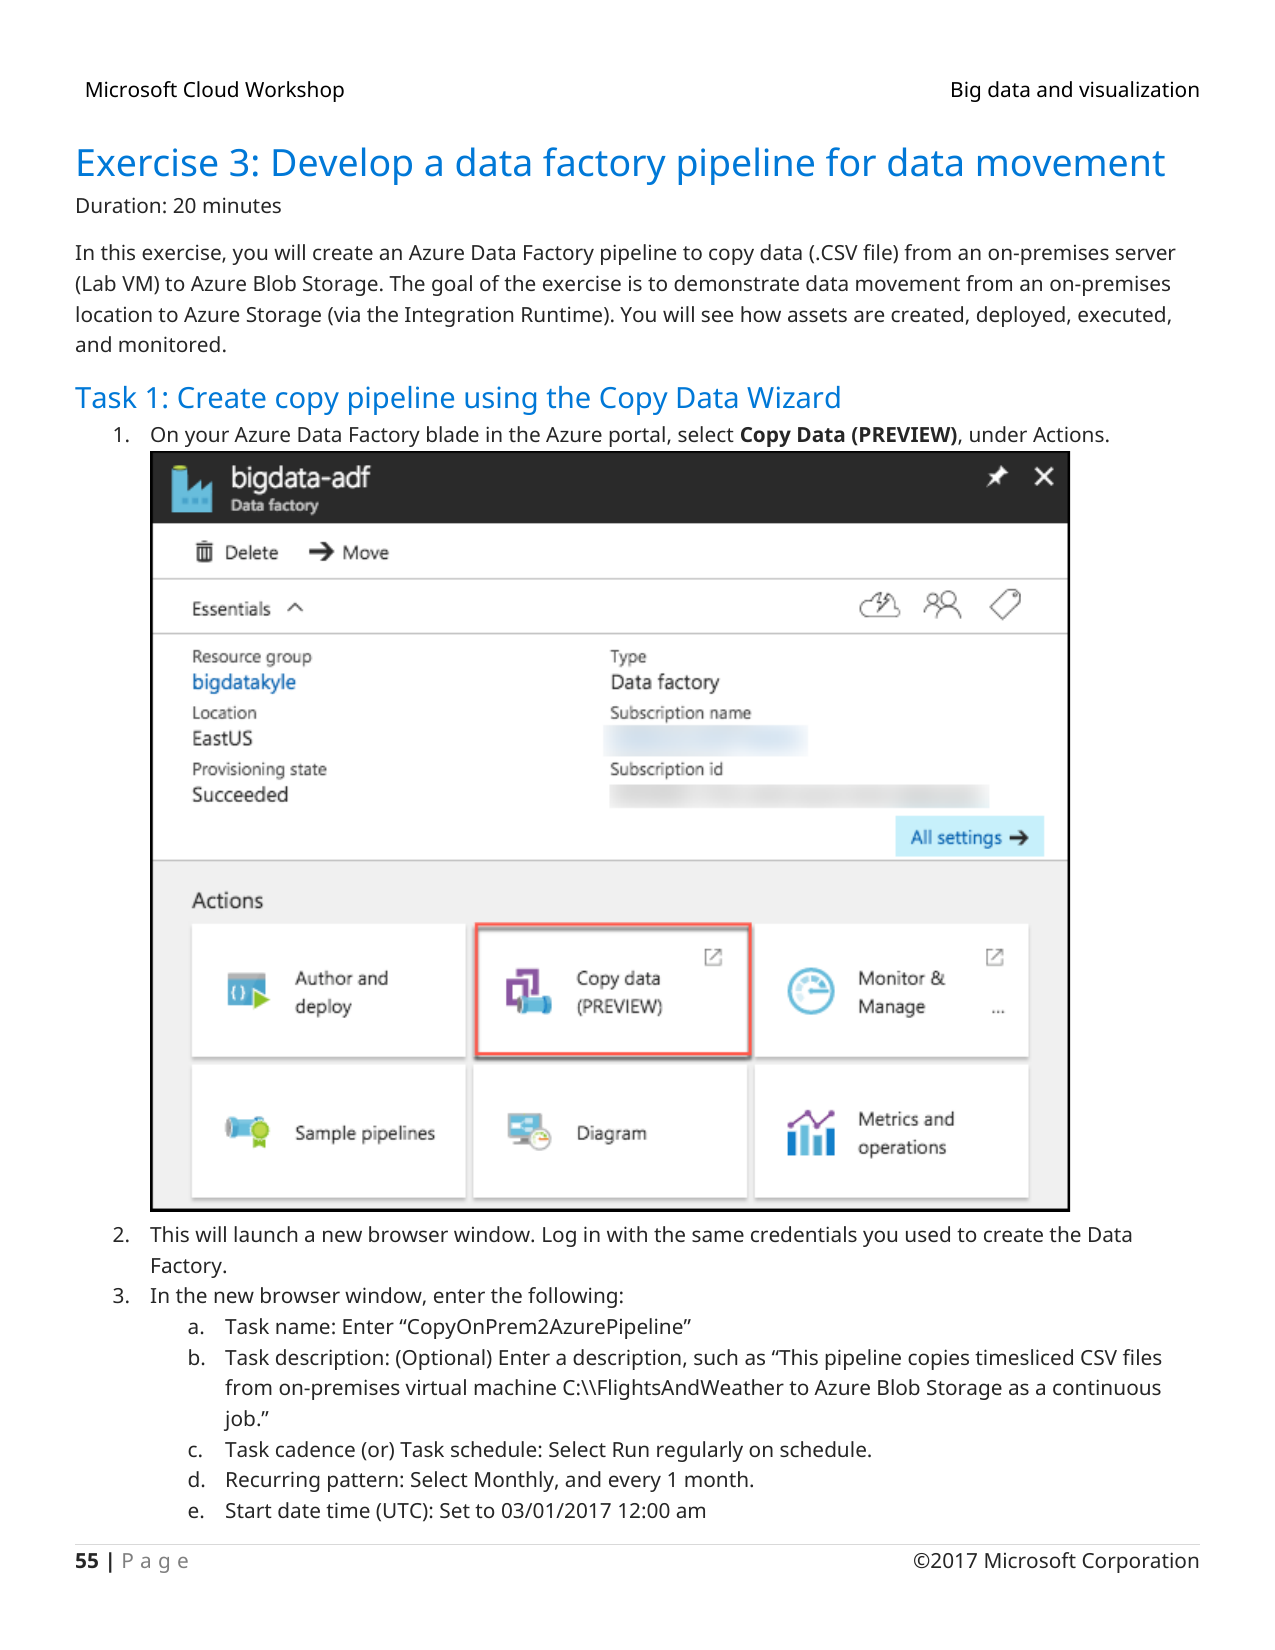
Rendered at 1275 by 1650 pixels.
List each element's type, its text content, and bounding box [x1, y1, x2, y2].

list In the new browser window, enter the following: [112, 1282, 1200, 1310]
list Task description: (Optional) Enter a description, such as “This pipeline copies timesliced CSV files from on-premises virtual machine C:\\FlightsAndWeather to Azure Blob Storage as a continuous job.” [187, 1343, 1200, 1432]
picture [150, 451, 1071, 1212]
subtitle Task 1: Create copy pipeline using the Copy Data Wizard [75, 378, 1200, 417]
text Duration: 20 minutes [75, 191, 1200, 219]
list This will launch a new browser window. Log in with the same credentials you used to create the Data Factory. [112, 1220, 1200, 1279]
list Start date time (UTC): Set to 03/01/2017 12:00 am [187, 1496, 1200, 1524]
list Task name: Enter “CopyOnPrem2AzurePipeline” [187, 1312, 1200, 1341]
subtitle Exercise 3: Develop a data factory pipeline for data movement [75, 136, 1200, 187]
text In this exercise, you will create an Azure Data Factory pipeline to copy data (.CSV file) from an on-premises server (Lab VM) to Azure Blob Storage. The goal of the exercise is to demonstrate data movement from an on-premises location to Azure Storage (via the Integration Runtime). You will see how assets are created, deployed, executed, and monitored. [75, 238, 1200, 359]
list Recurring pattern: Select Monthly, and every 1 month. [187, 1465, 1200, 1494]
list Task cadence (or) Task schedule: Select Run regularly on schedule. [187, 1435, 1200, 1463]
